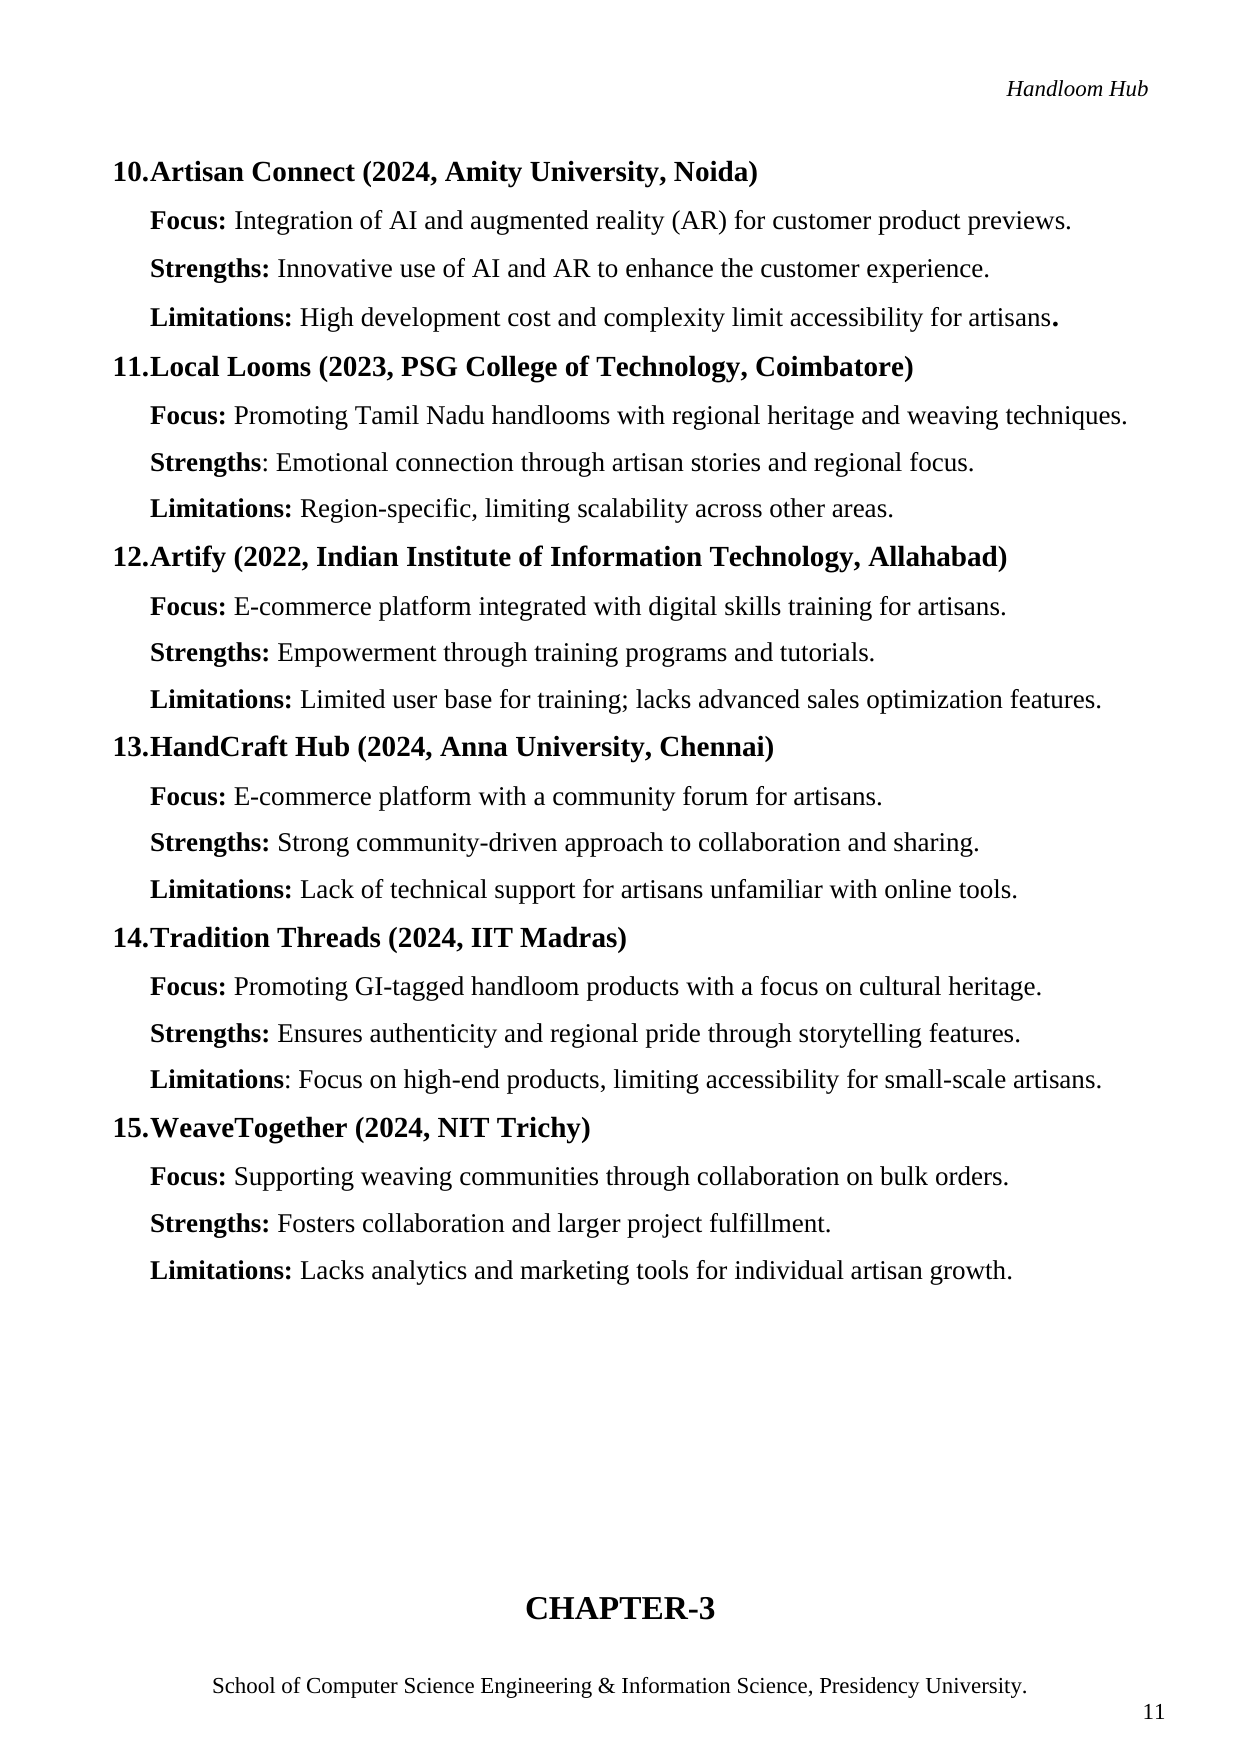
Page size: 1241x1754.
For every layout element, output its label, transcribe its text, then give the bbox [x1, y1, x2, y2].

list Local Looms (2023, PSG College of Technology, Coimbatore) [112, 349, 1165, 382]
text Strengths: Emotional connection through artisan stories and regional focus. [150, 446, 1165, 477]
text Focus: Supporting weaving communities through collaboration on bulk orders. [150, 1161, 1165, 1192]
text Focus: Promoting GI-tagged handloom products with a focus on cultural heritage. [150, 970, 1165, 1001]
text Focus: Promoting Tamil Nadu handlooms with regional heritage and weaving techniques. [150, 399, 1165, 430]
text Focus: Integration of AI and augmented reality (AR) for customer product previews. [150, 204, 1165, 235]
text Limitations: Lacks analytics and marketing tools for individual artisan growth. [150, 1254, 1165, 1285]
text Limitations: Region-specific, limiting scalability across other areas. [150, 493, 1165, 524]
text Focus: E-commerce platform with a community forum for artisans. [150, 780, 1165, 811]
list Tradition Threads (2024, IIT Madras) [112, 920, 1165, 953]
list Artisan Connect (2024, Amity University, Noida) [112, 154, 1165, 187]
text Strengths: Fosters collaboration and larger project fulfillment. [150, 1207, 1165, 1238]
text Limitations: Lack of technical support for artisans unfamiliar with online tools. [150, 873, 1165, 904]
text CHAPTER-3 [75, 1588, 1165, 1626]
text Strengths: Ensures authenticity and regional pride through storytelling features. [150, 1017, 1165, 1048]
text Focus: E-commerce platform integrated with digital skills training for artisans. [150, 589, 1165, 621]
list HandCraft Hub (2024, Anna University, Chennai) [112, 729, 1165, 763]
text Strengths: Strong community-driven approach to collaboration and sharing. [150, 827, 1165, 858]
text Limitations: Focus on high-end products, limiting accessibility for small-scale artisans. [150, 1063, 1165, 1095]
text Strengths: Innovative use of AI and AR to enhance the customer experience. [150, 252, 1165, 283]
text Limitations: Limited user base for training; lacks advanced sales optimization features. [150, 683, 1165, 714]
list WeaveTogether (2024, NIT Trichy) [112, 1110, 1165, 1144]
text Limitations: High development cost and complexity limit accessibility for artisans. [150, 299, 1165, 332]
text Strengths: Empowerment through training programs and tutorials. [150, 636, 1165, 667]
list Artify (2022, Indian Institute of Information Technology, Allahabad) [112, 539, 1165, 573]
